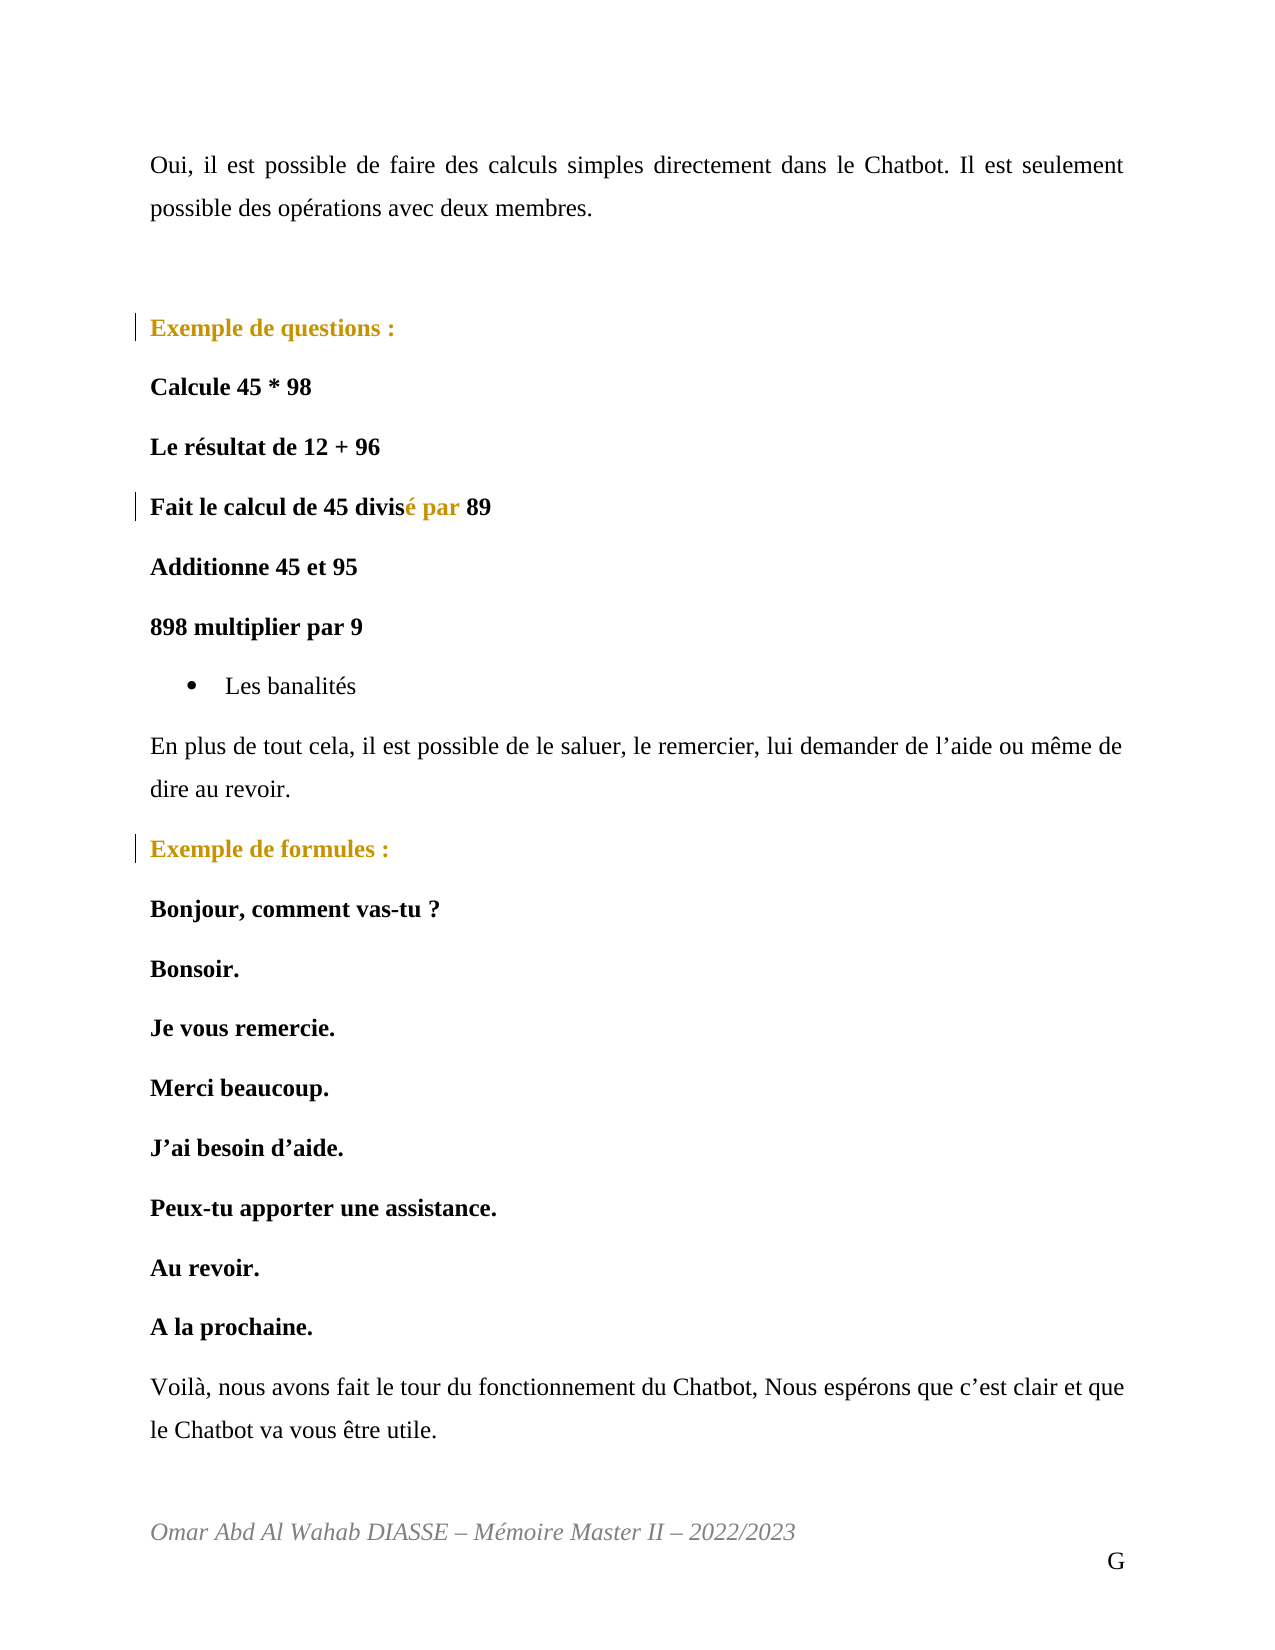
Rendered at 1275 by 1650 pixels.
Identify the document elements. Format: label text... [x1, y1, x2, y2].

text 898 multiplier par 9 [150, 612, 1125, 640]
text Fait le calcul de 45 divisé par 89 [150, 492, 1125, 521]
text Voilà, nous avons fait le tour du fonctionnement du Chatbot, Nous espérons que c’est clair et que le Chatbot va vous être utile. [150, 1372, 1125, 1444]
text Additionne 45 et 95 [150, 552, 1125, 581]
text J’ai besoin d’aide. [150, 1133, 1125, 1162]
text En plus de tout cela, il est possible de le saluer, le remercier, lui demander de l’aide ou même de dire au revoir. [150, 731, 1125, 803]
text Merci beaucoup. [150, 1073, 1125, 1102]
text Calcule 45 * 98 [150, 372, 1125, 401]
text Bonsoir. [150, 954, 1125, 982]
text Exemple de formules : [150, 834, 1125, 863]
text Oui, il est possible de faire des calculs simples directement dans le Chatbot. Il est seulement possible des opérations avec deux membres. [150, 150, 1125, 222]
text Exemple de questions : [150, 313, 1125, 341]
text A la prochaine. [150, 1312, 1125, 1341]
list Les banalités [187, 671, 1125, 700]
text Je vous remercie. [150, 1013, 1125, 1042]
text Au revoir. [150, 1253, 1125, 1281]
text Bonjour, comment vas-tu ? [150, 894, 1125, 923]
text Peux-tu apporter une assistance. [150, 1193, 1125, 1222]
text Le résultat de 12 + 96 [150, 432, 1125, 461]
